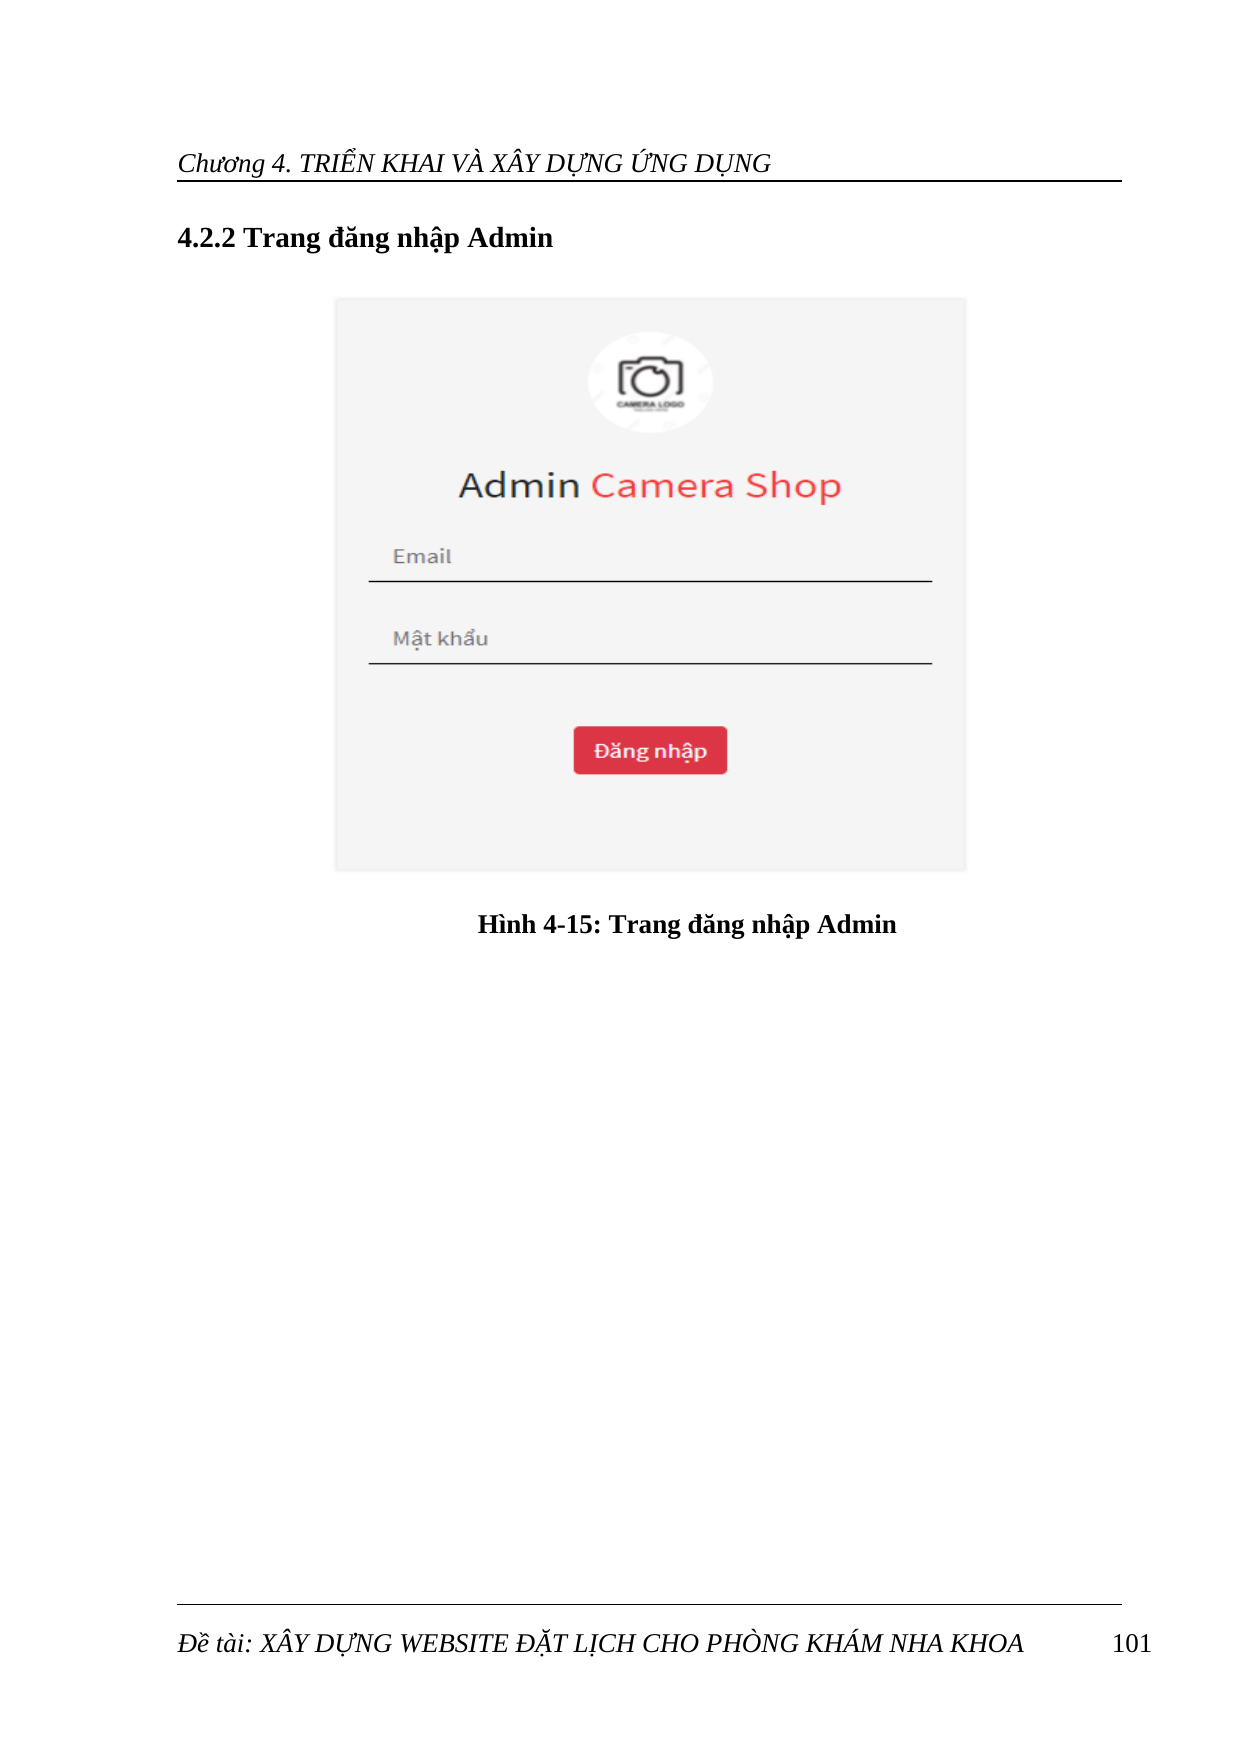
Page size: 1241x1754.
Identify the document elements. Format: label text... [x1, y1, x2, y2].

text 4.2.2 Trang đăng nhập Admin [177, 220, 1122, 253]
picture [319, 275, 981, 887]
